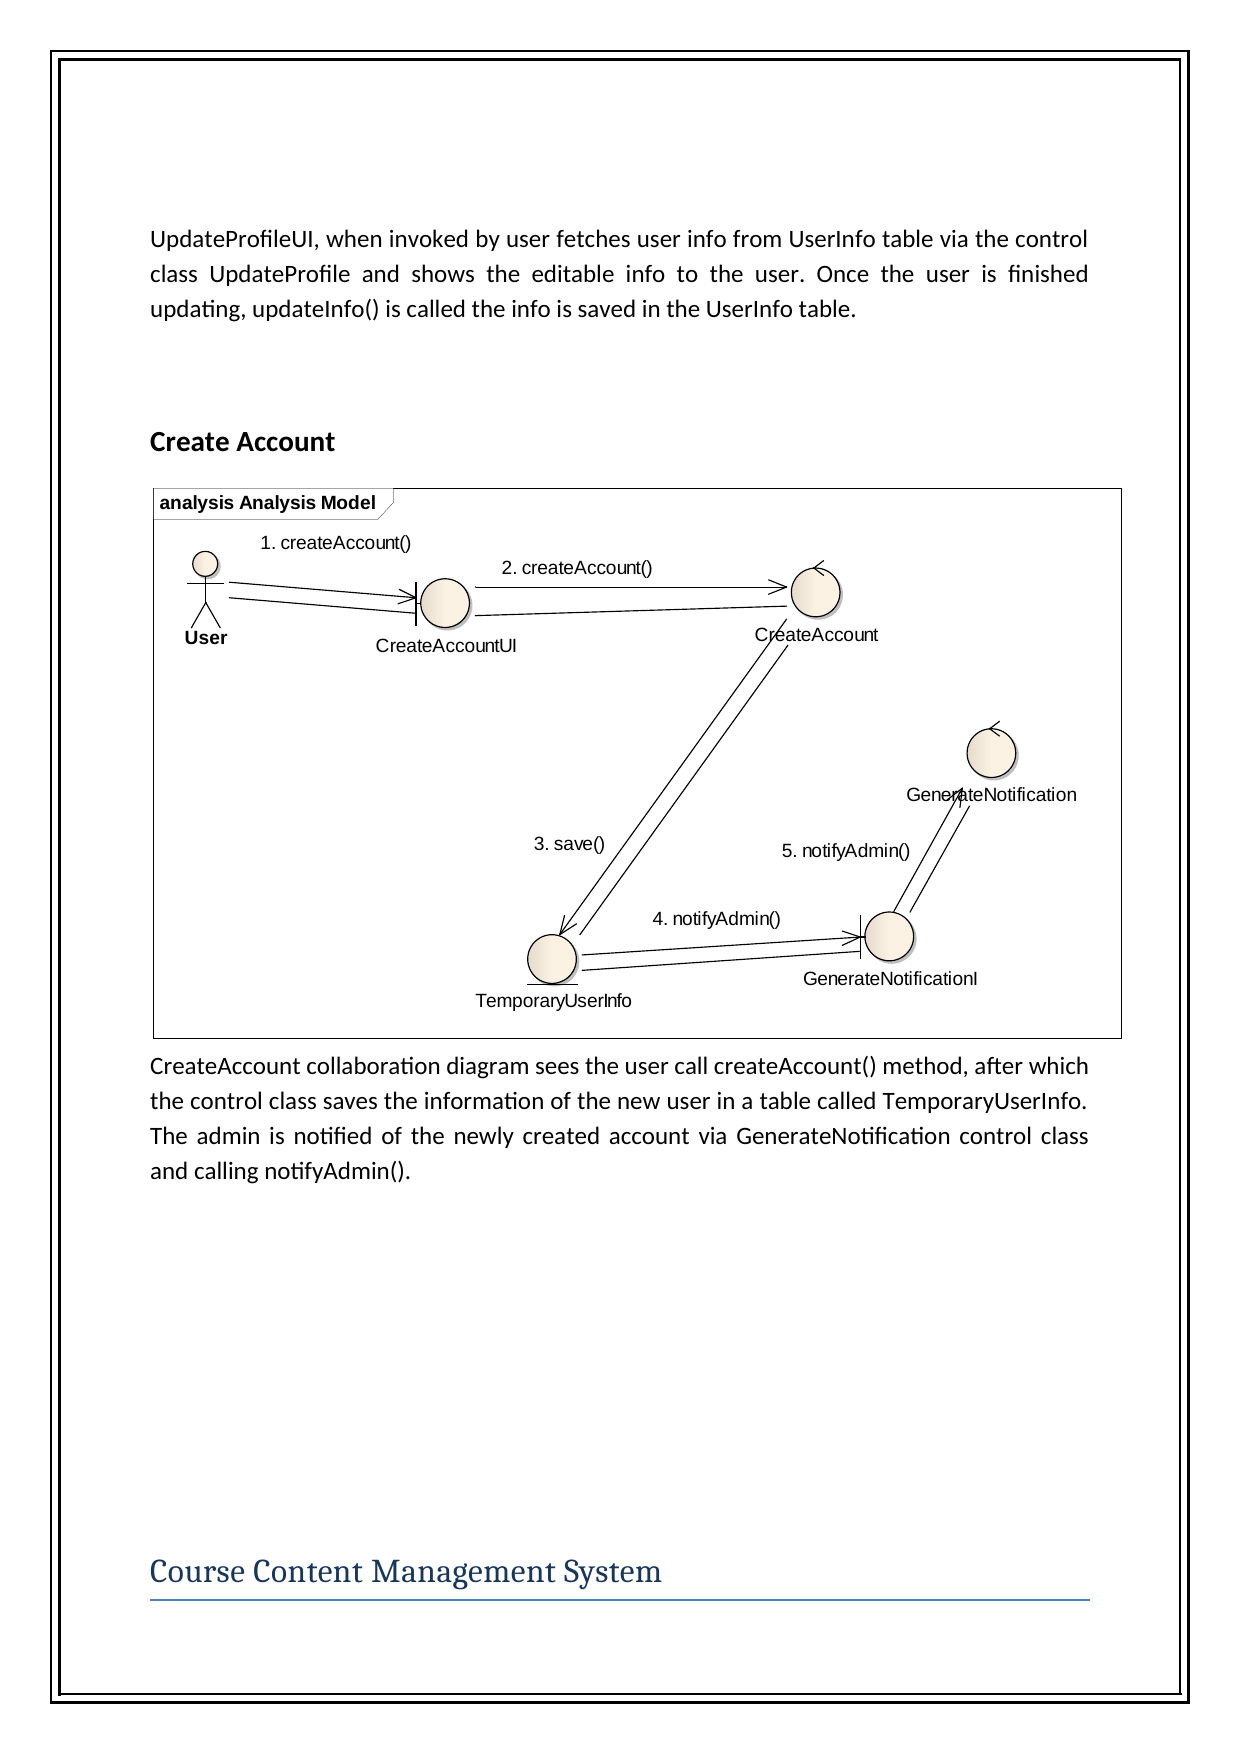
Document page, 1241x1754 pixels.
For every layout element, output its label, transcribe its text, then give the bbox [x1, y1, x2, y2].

text UpdateProfileUI, when invoked by user fetches user info from UserInfo table via the control class UpdateProfile and shows the editable info to the user. Once the user is finished updating, updateInfo() is called the info is saved in the UserInfo table. [150, 223, 1090, 324]
text CreateAccount collaboration diagram sees the user call createAccount() method, after which the control class saves the information of the new user in a table called TemporaryUserInfo. The admin is notified of the newly created account via GenerateNotification control class and calling notifyAdmin(). [150, 999, 1090, 1185]
title Course Content Management System [150, 1552, 1090, 1599]
text Create Account [150, 423, 1090, 458]
